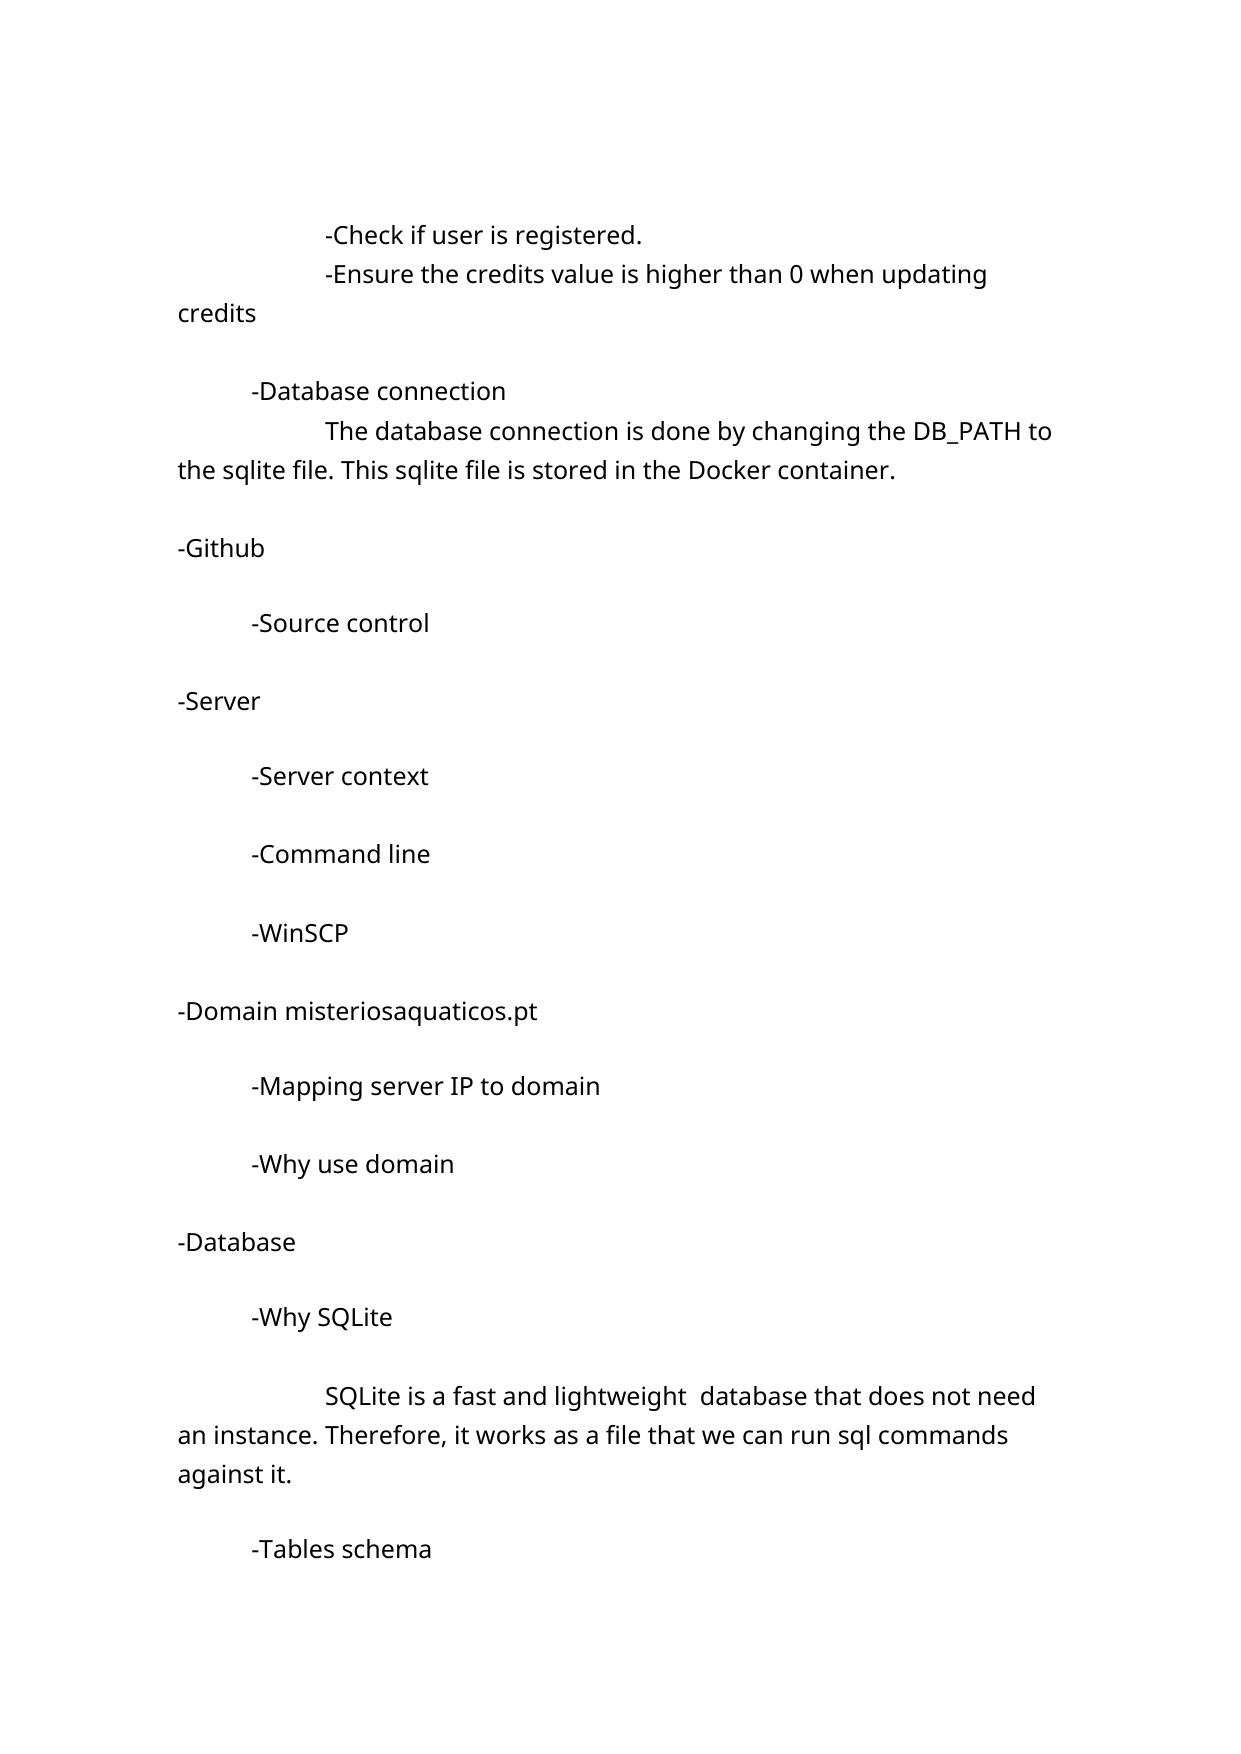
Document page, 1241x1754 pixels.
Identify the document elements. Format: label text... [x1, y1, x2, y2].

text -Server context [177, 759, 1063, 793]
text -Ensure the credits value is higher than 0 when updating credits [177, 257, 1063, 330]
text -Domain misteriosaquaticos.pt [177, 994, 1063, 1028]
text -Command line [177, 837, 1063, 871]
text -Mapping server IP to domain [177, 1068, 1063, 1102]
text -Source control [177, 606, 1063, 639]
text -Database [177, 1225, 1063, 1259]
text -Github [177, 531, 1063, 565]
text The database connection is done by changing the DB_PATH to the sqlite file. This sqlite file is stored in the Docker container. [177, 413, 1063, 486]
text SQLite is a fast and lightweight database that does not need an instance. Therefore, it works as a file that we can run sql commands against it. [177, 1378, 1063, 1491]
text -Check if user is registered. [177, 217, 1063, 251]
text -Why use domain [177, 1147, 1063, 1181]
text -Why SQLite [177, 1300, 1063, 1334]
text -Database connection [177, 374, 1063, 408]
text -Server [177, 684, 1063, 718]
text -WinSCP [177, 915, 1063, 949]
text -Tables schema [177, 1531, 1063, 1565]
